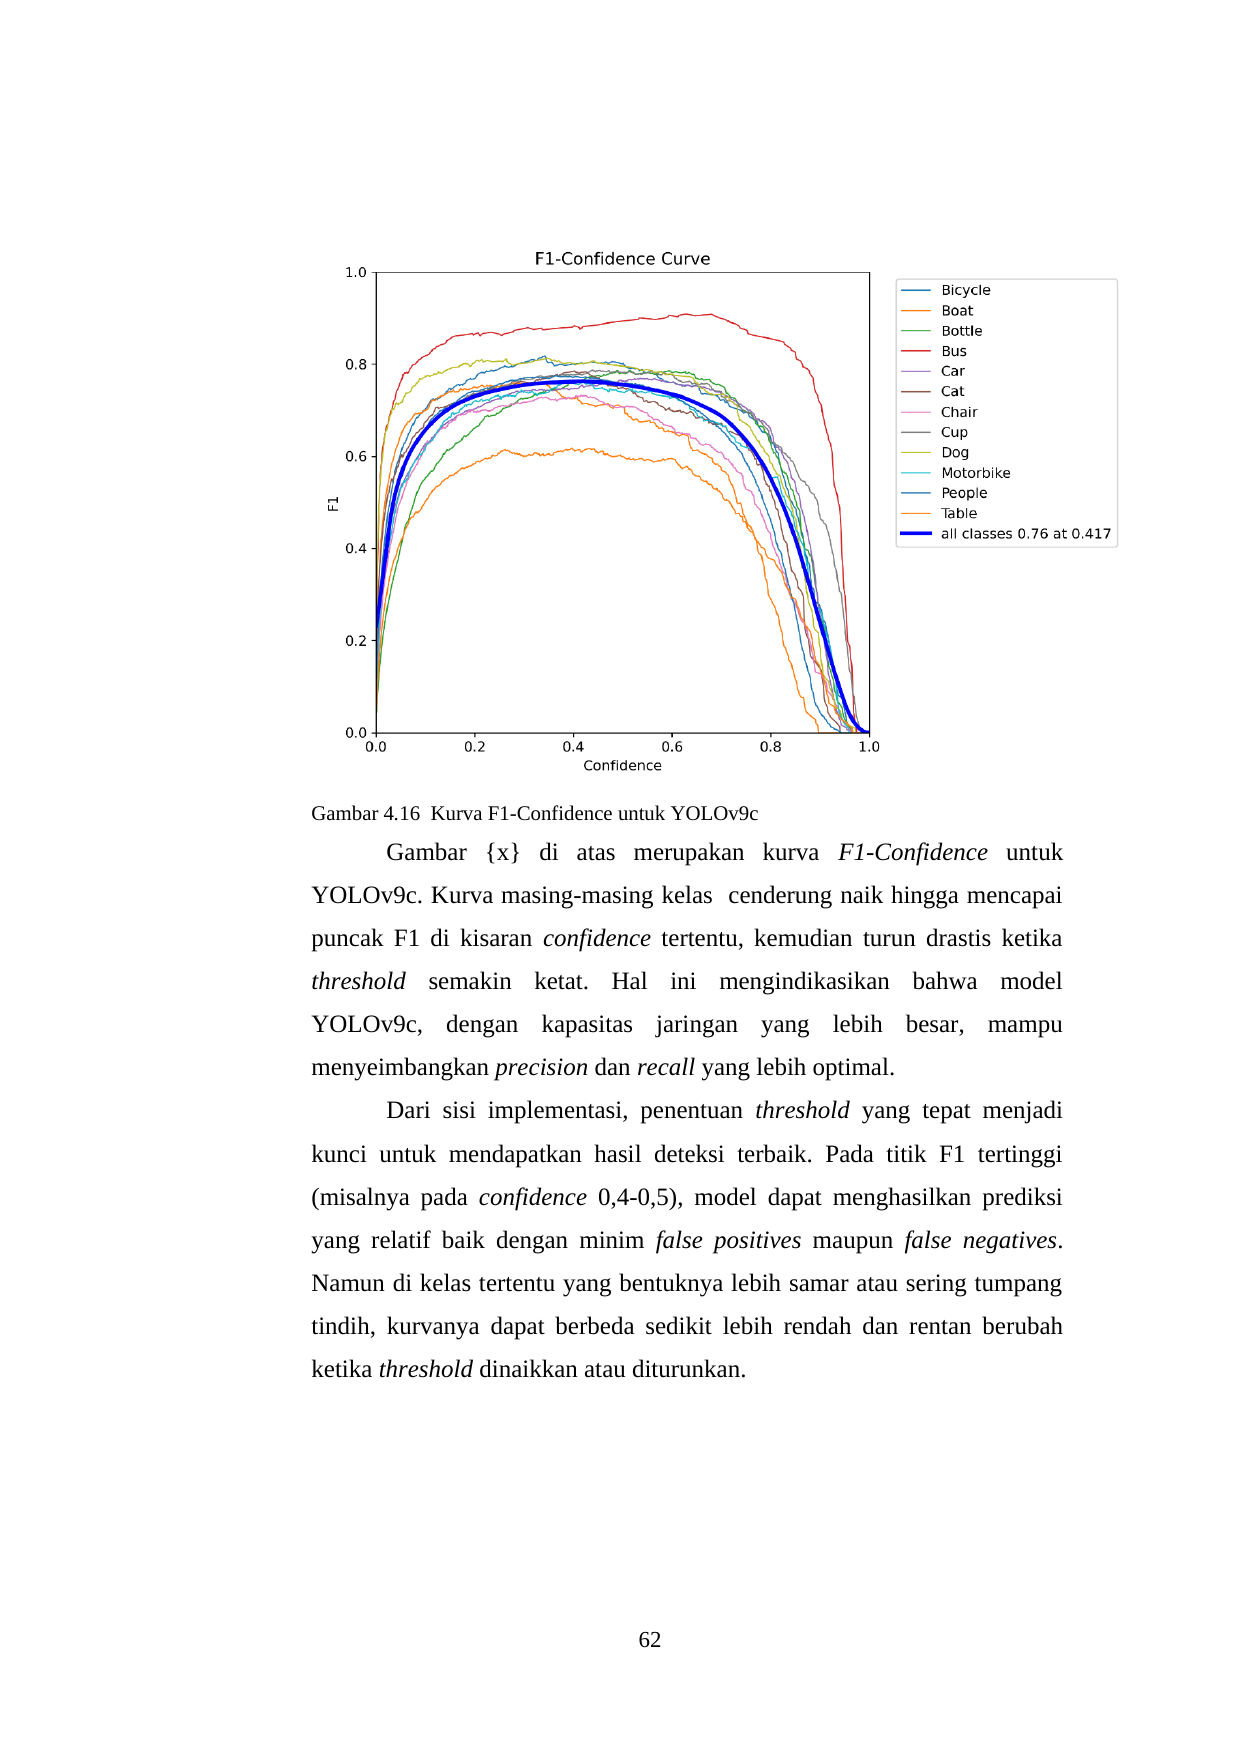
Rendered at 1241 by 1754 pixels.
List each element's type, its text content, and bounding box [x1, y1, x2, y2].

text Dari sisi implementasi, penentuan threshold yang tepat menjadi kunci untuk mendapatkan hasil deteksi terbaik. Pada titik F1 tertinggi (misalnya pada confidence 0,4-0,5), model dapat menghasilkan prediksi yang relatif baik dengan minim false positives maupun false negatives. Namun di kelas tertentu yang bentuknya lebih samar atau sering tumpang tindih, kurvanya dapat berbeda sedikit lebih rendah dan rentan berubah ketika threshold dinaikkan atau diturunkan. [311, 1096, 1063, 1383]
text Gambar {x} di atas merupakan kurva F1-Confidence untuk YOLOv9c. Kurva masing-masing kelas cenderung naik hingga mencapai puncak F1 di kisaran confidence tertentu, kemudian turun drastis ketika threshold semakin ketat. Hal ini mengindikasikan bahwa model YOLOv9c, dengan kapasitas jaringan yang lebih besar, mampu menyeimbangkan precision dan recall yang lebih optimal. [311, 837, 1063, 1081]
text Gambar 4.16 Kurva F1-Confidence untuk YOLOv9c [311, 801, 1063, 825]
picture [311, 236, 1138, 788]
